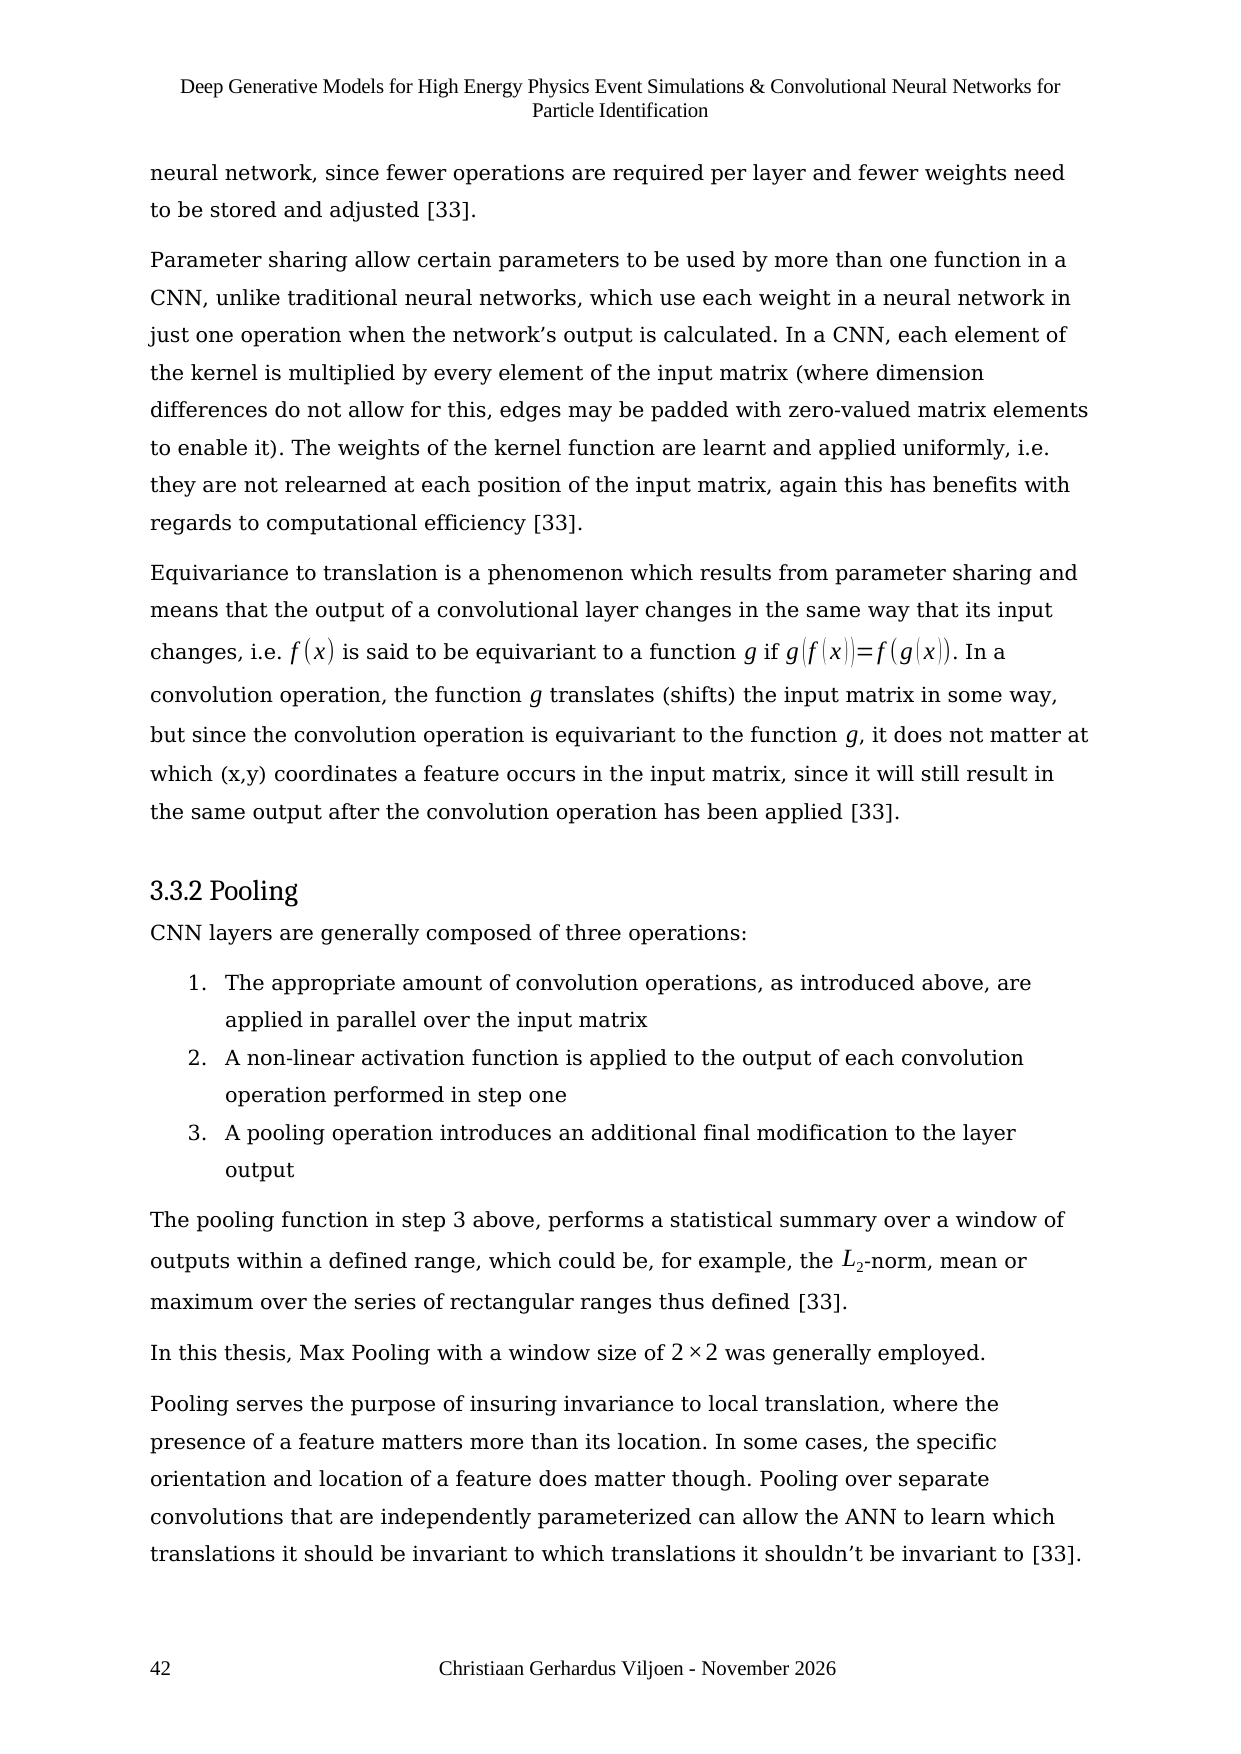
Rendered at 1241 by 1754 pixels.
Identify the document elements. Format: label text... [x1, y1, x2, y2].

text CNN layers are generally composed of three operations: [150, 920, 1090, 945]
list A pooling operation introduces an additional final modification to the layer output [187, 1120, 1090, 1182]
text The pooling function in step 3 above, performs a statistical summary over a window of outputs within a defined range, which could be, for example, the -norm, mean or maximum over the series of rectangular ranges thus defined . [150, 1207, 1090, 1313]
text Equivariance to translation is a phenomenon which results from parameter sharing and means that the output of a convolutional layer changes in the same way that its input changes, i.e. is said to be equivariant to a function if . In a convolution operation, the function translates (shifts) the input matrix in some way, but since the convolution operation is equivariant to the function , it does not matter at which (x,y) coordinates a feature occurs in the input matrix, since it will still result in the same output after the convolution operation has been applied . [150, 559, 1090, 824]
list A non-linear activation function is applied to the output of each convolution operation performed in step one [187, 1045, 1090, 1107]
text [150, 159, 1090, 222]
text In this thesis, Max Pooling with a window size of was generally employed. [150, 1338, 1090, 1366]
text Pooling serves the purpose of insuring invariance to local translation, where the presence of a feature matters more than its location. In some cases, the specific orientation and location of a feature does matter though. Pooling over separate convolutions that are independently parameterized can allow the ANN to learn which translations it should be invariant to which translations it shouldn’t be invariant to . [150, 1391, 1090, 1566]
list The appropriate amount of convolution operations, as introduced above, are applied in parallel over the input matrix [187, 970, 1090, 1032]
subtitle Pooling [150, 874, 1090, 907]
text Parameter sharing allow certain parameters to be used by more than one function in a CNN, unlike traditional neural networks, which use each weight in a neural network in just one operation when the network’s output is calculated. In a CNN, each element of the kernel is multiplied by every element of the input matrix (where dimension differences do not allow for this, edges may be padded with zero-valued matrix elements to enable it). The weights of the kernel function are learnt and applied uniformly, i.e. they are not relearned at each position of the input matrix, again this has benefits with regards to computational efficiency . [150, 247, 1090, 534]
